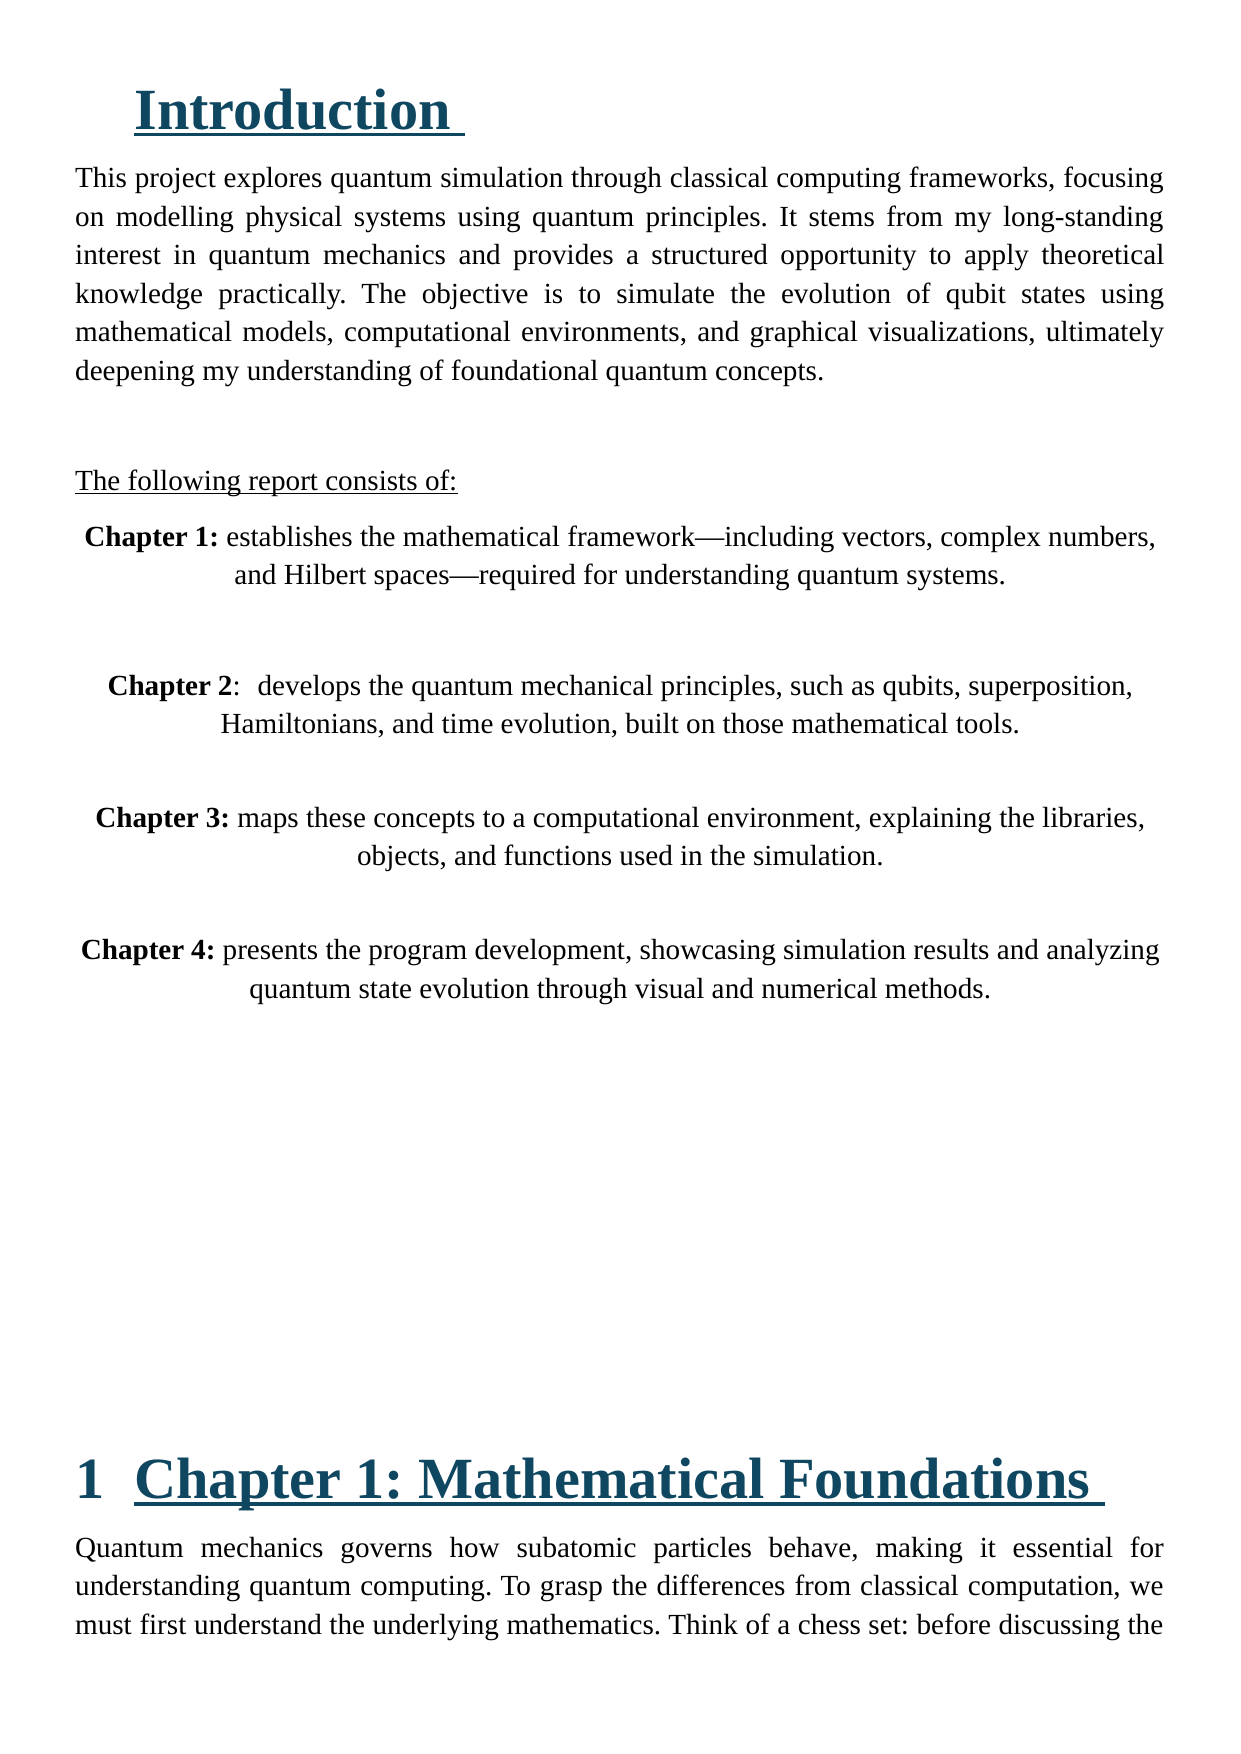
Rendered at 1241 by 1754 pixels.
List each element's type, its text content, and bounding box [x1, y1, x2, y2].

text The following report consists of: [75, 463, 1165, 497]
text Chapter 2: develops the quantum mechanical principles, such as qubits, superposition, Hamiltonians, and time evolution, built on those mathematical tools. [75, 668, 1165, 740]
subtitle Chapter 1: Mathematical Foundations [75, 1444, 1165, 1511]
text This project explores quantum simulation through classical computing frameworks, focusing on modelling physical systems using quantum principles. It stems from my long-standing interest in quantum mechanics and provides a structured opportunity to apply theoretical knowledge practically. The objective is to simulate the evolution of qubit states using mathematical models, computational environments, and graphical visualizations, ultimately deepening my understanding of foundational quantum concepts. [75, 160, 1165, 387]
text Chapter 4: presents the program development, showcasing simulation results and analyzing quantum state evolution through visual and numerical methods. [75, 894, 1165, 1004]
text Chapter 3: maps these concepts to a computational environment, explaining the libraries, objects, and functions used in the simulation. [75, 761, 1165, 872]
subtitle Introduction [134, 75, 1165, 142]
text Chapter 1: establishes the mathematical framework—including vectors, complex numbers, and Hilbert spaces—required for understanding quantum systems. [75, 519, 1165, 591]
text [75, 1530, 1165, 1640]
